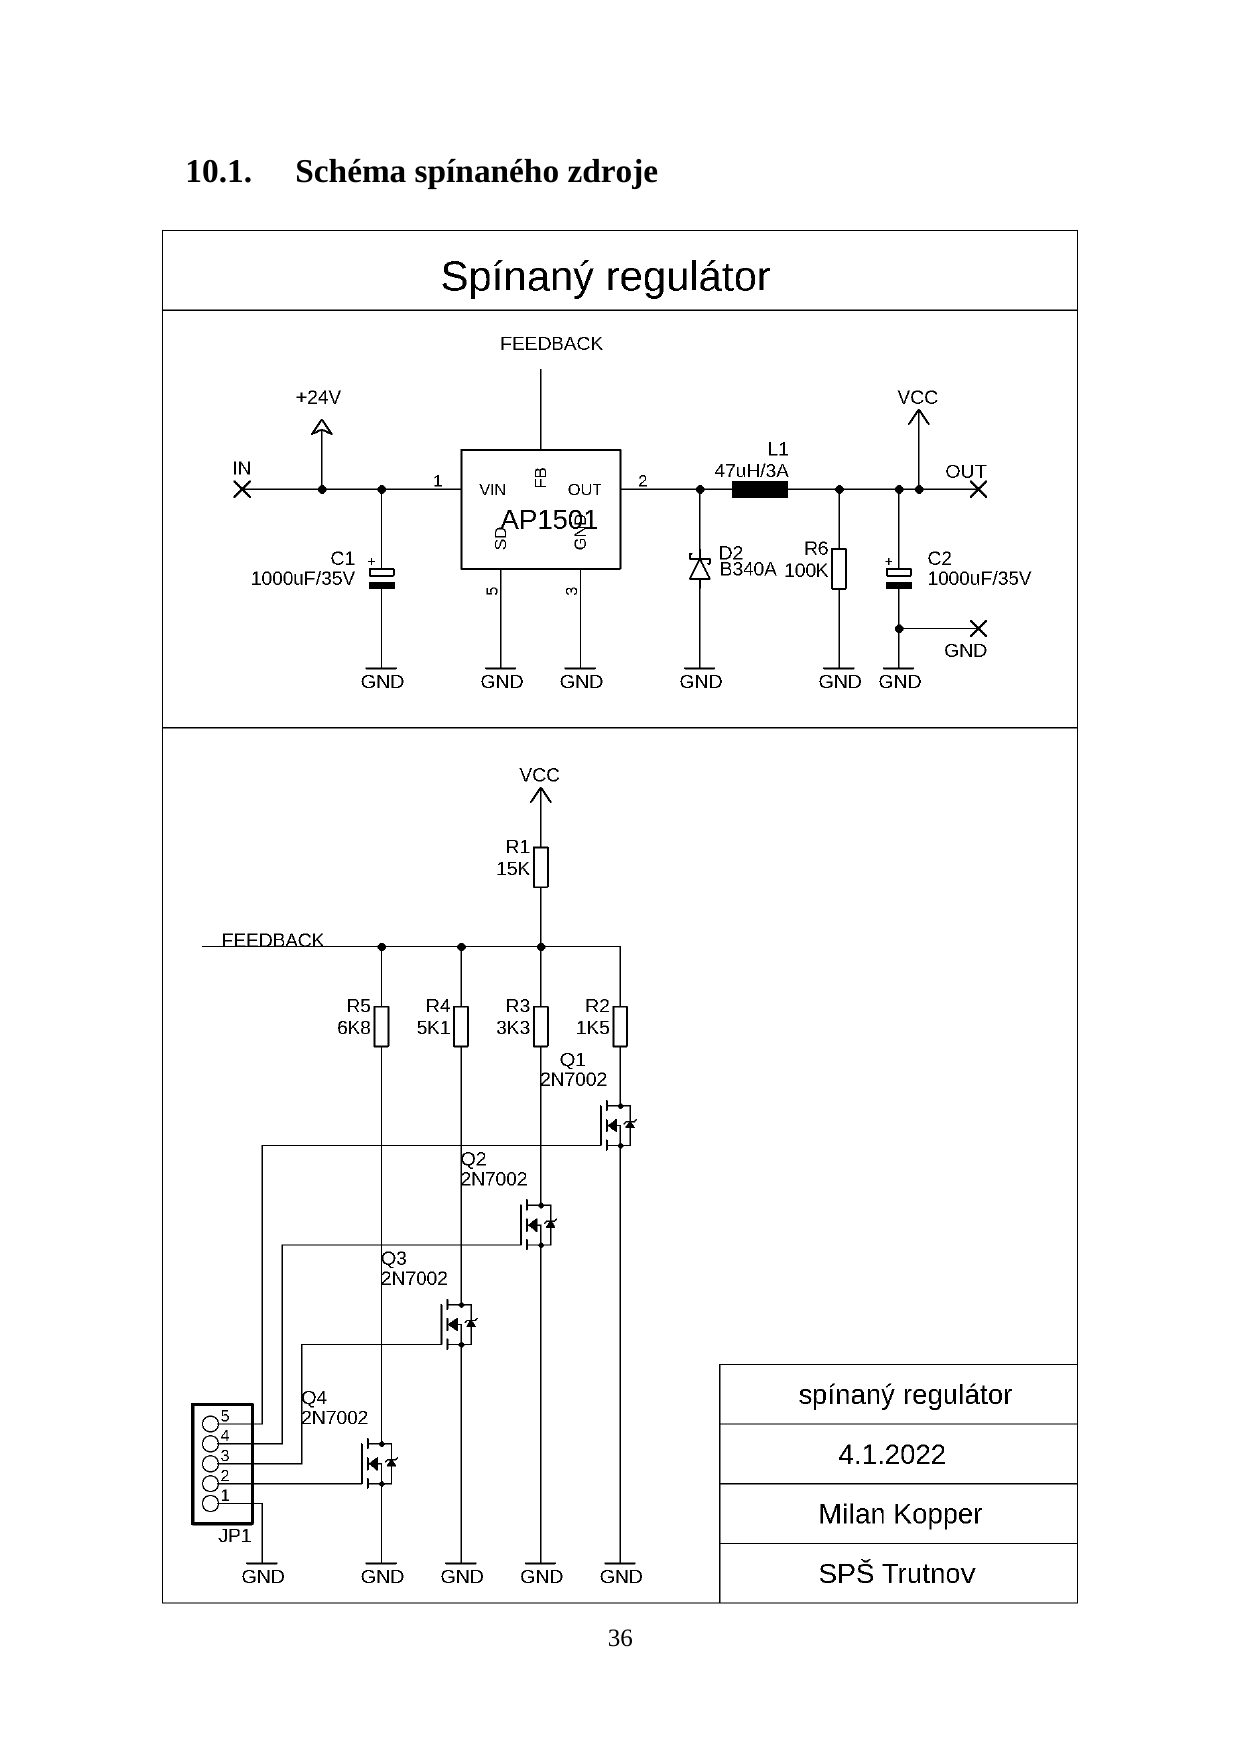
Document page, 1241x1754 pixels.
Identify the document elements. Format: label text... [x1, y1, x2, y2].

picture [161, 229, 1079, 1604]
subtitle Schéma spínaného zdroje [185, 152, 1093, 190]
